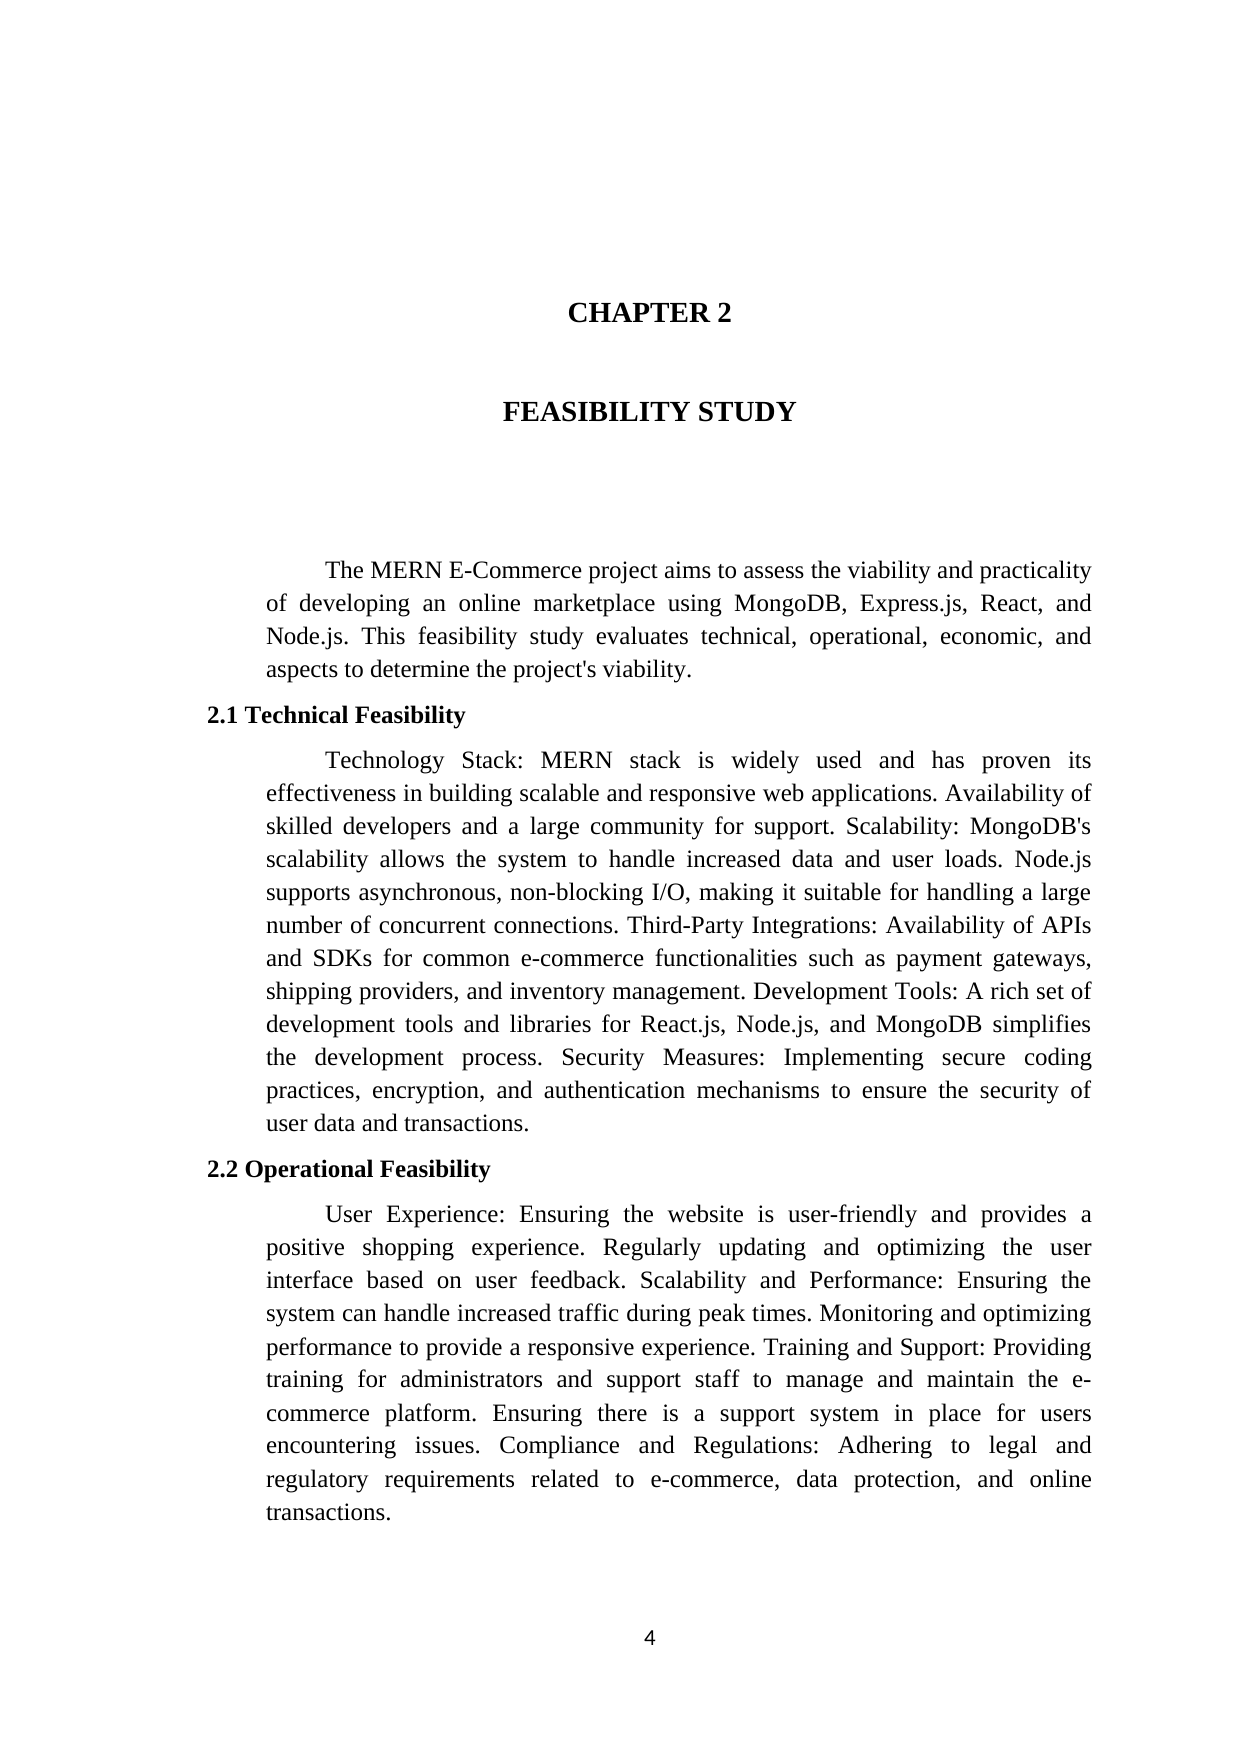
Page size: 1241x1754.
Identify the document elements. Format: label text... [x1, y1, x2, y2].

text 2.2 Operational Feasibility [207, 1154, 1092, 1183]
text Technology Stack: MERN stack is widely used and has proven its effectiveness in building scalable and responsive web applications. Availability of skilled developers and a large community for support. Scalability: MongoDB's scalability allows the system to handle increased data and user loads. Node.js supports asynchronous, non-blocking I/O, making it suitable for handling a large number of concurrent connections. Third-Party Integrations: Availability of APIs and SDKs for common e-commerce functionalities such as payment gateways, shipping providers, and inventory management. Development Tools: A rich set of development tools and libraries for React.js, Node.js, and MongoDB simplifies the development process. Security Measures: Implementing secure coding practices, encryption, and authentication mechanisms to ensure the security of user data and transactions. [266, 745, 1092, 1137]
text FEASIBILITY STUDY [207, 394, 1092, 427]
text 2.1 Technical Feasibility [207, 700, 1092, 728]
text User Experience: Ensuring the website is user-friendly and provides a positive shopping experience. Regularly updating and optimizing the user interface based on user feedback. Scalability and Performance: Ensuring the system can handle increased traffic during peak times. Monitoring and optimizing performance to provide a responsive experience. Training and Support: Providing training for administrators and support staff to manage and maintain the e-commerce platform. Ensuring there is a support system in place for users encountering issues. Compliance and Regulations: Adhering to legal and regulatory requirements related to e-commerce, data protection, and online transactions. [266, 1199, 1092, 1525]
text CHAPTER 2 [207, 295, 1092, 329]
text The MERN E-Commerce project aims to assess the viability and practicality of developing an online marketplace using MongoDB, Express.js, React, and Node.js. This feasibility study evaluates technical, operational, economic, and aspects to determine the project's viability. [266, 555, 1092, 683]
